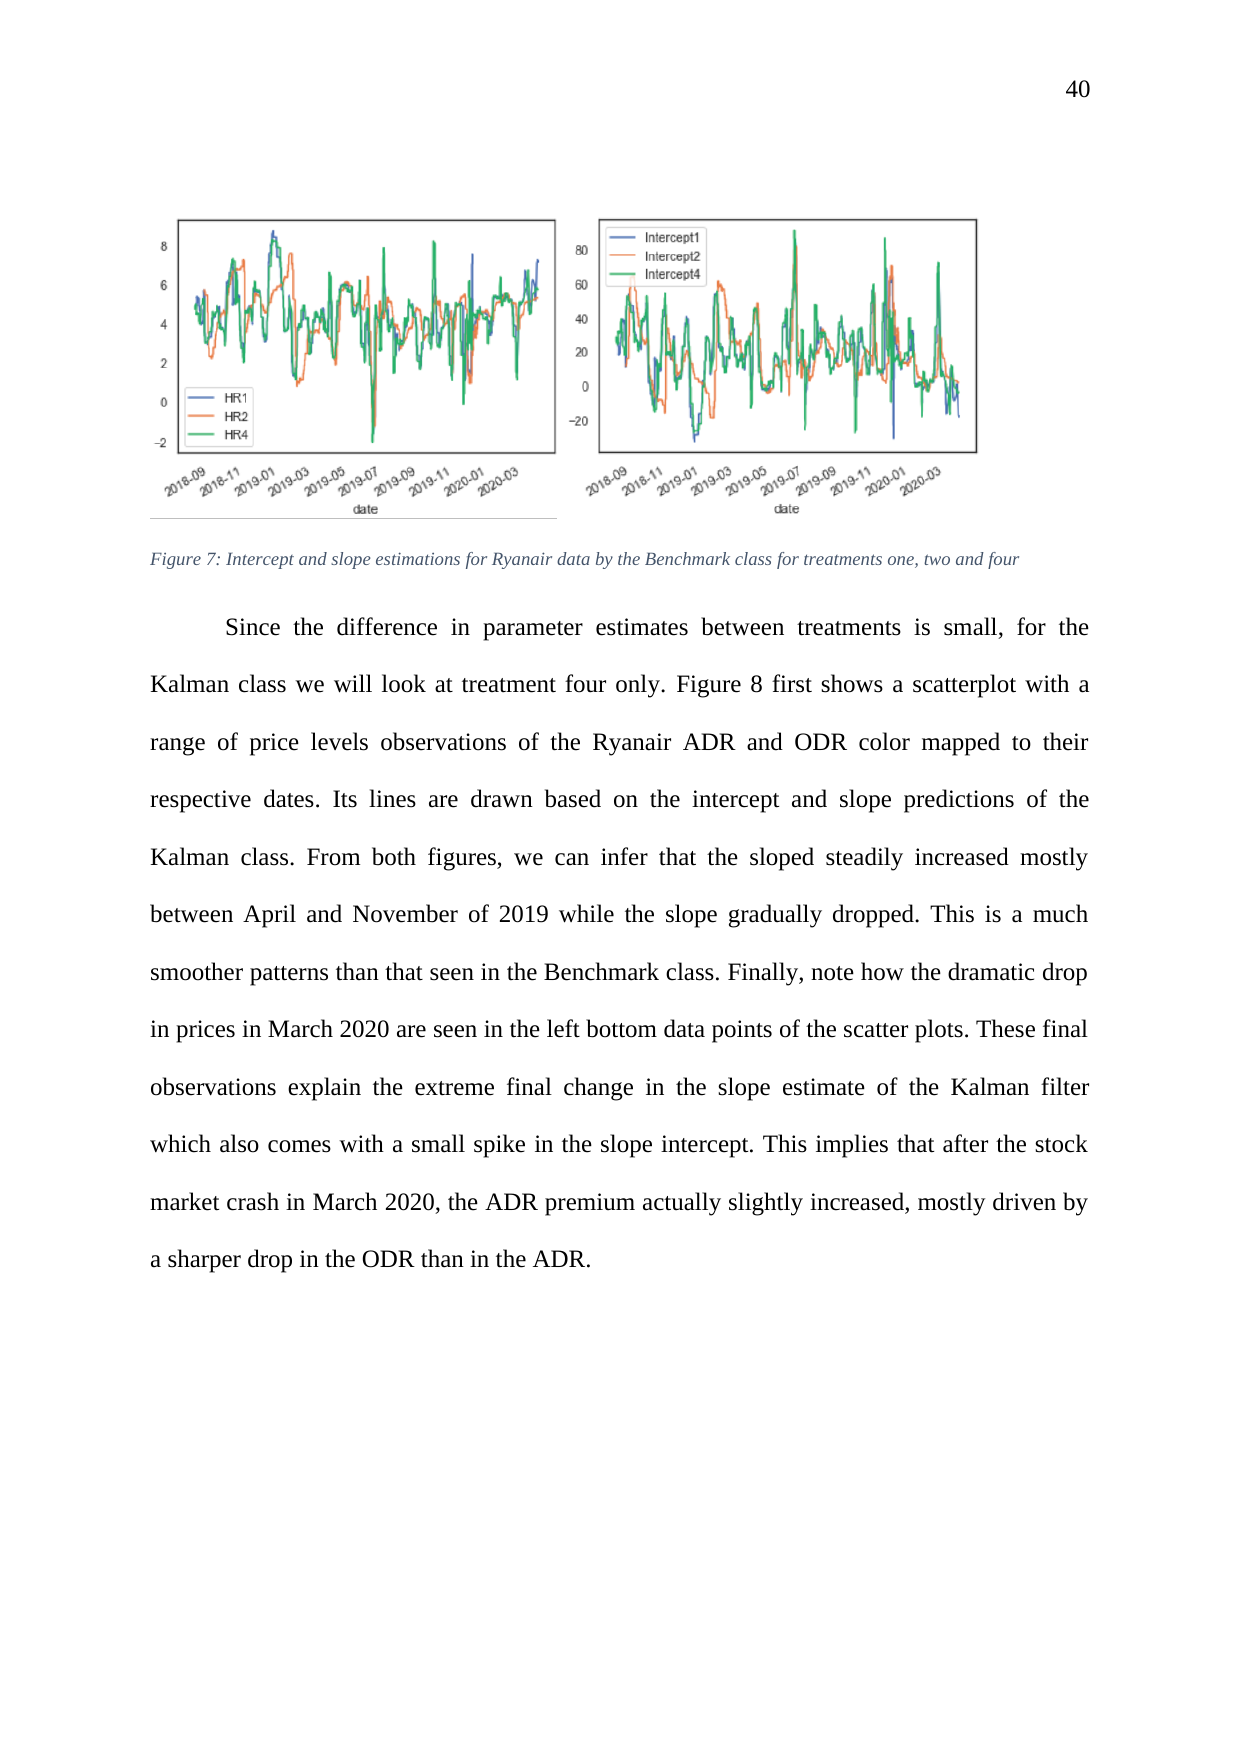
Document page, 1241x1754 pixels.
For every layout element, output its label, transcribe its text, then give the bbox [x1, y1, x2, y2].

text Since the difference in parameter estimates between treatments is small, for the Kalman class we will look at treatment four only. Figure 8 first shows a scatterplot with a range of price levels observations of the Ryanair ADR and ODR color mapped to their respective dates. Its lines are drawn based on the intercept and slope predictions of the Kalman class. From both figures, we can infer that the sloped steadily increased mostly between April and November of 2019 while the slope gradually dropped. This is a much smoother patterns than that seen in the Benchmark class. Finally, note how the dramatic drop in prices in March 2020 are seen in the left bottom data points of the scatter plots. These final observations explain the extreme final change in the slope estimate of the Kalman filter which also comes with a small spike in the slope intercept. This implies that after the stock market crash in March 2020, the ADR premium actually slightly increased, mostly driven by a sharper drop in the ODR than in the ADR. [150, 612, 1090, 1273]
picture [150, 217, 1025, 519]
